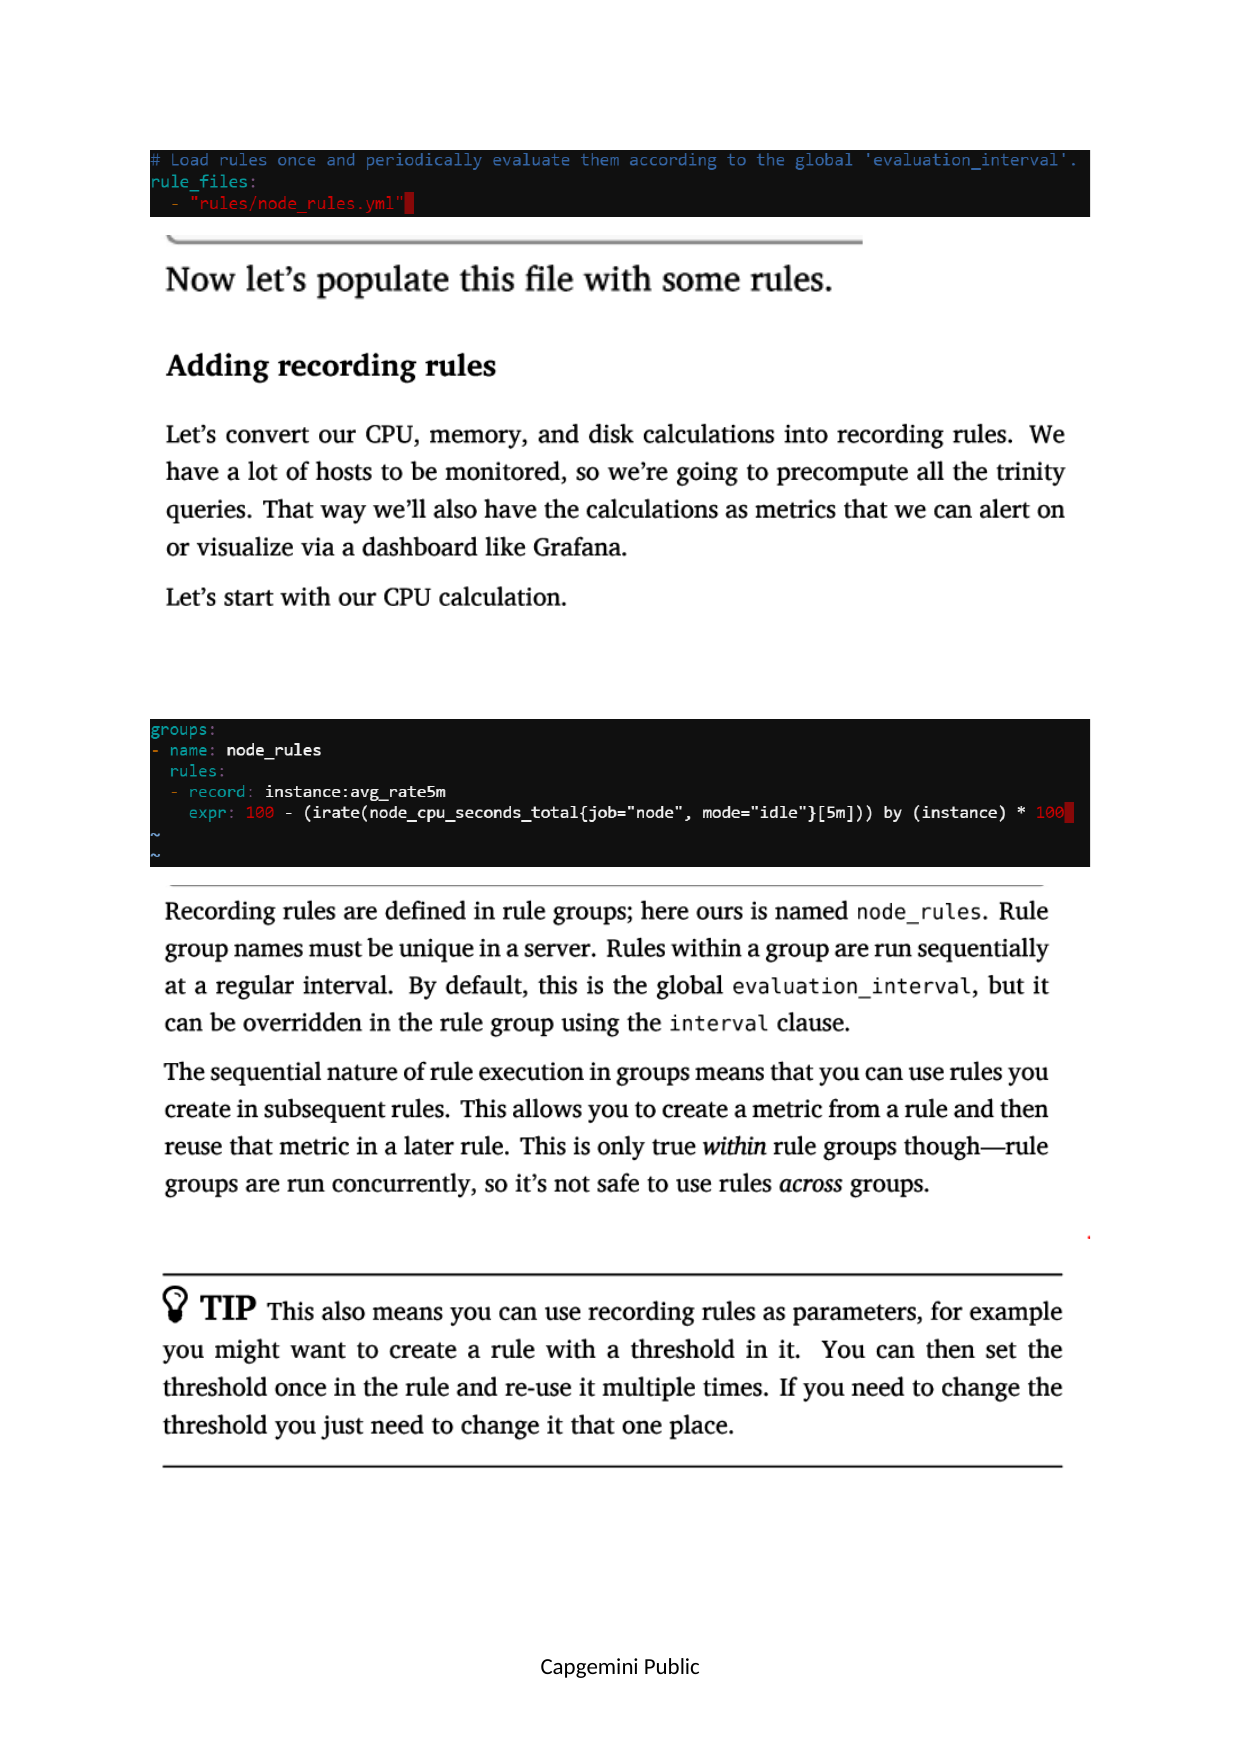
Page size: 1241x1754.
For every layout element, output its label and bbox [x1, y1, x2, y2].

picture [150, 235, 863, 328]
picture [150, 1257, 1091, 1522]
picture [150, 150, 1091, 217]
picture [150, 885, 1091, 1239]
picture [150, 346, 1091, 701]
picture [150, 719, 1091, 867]
